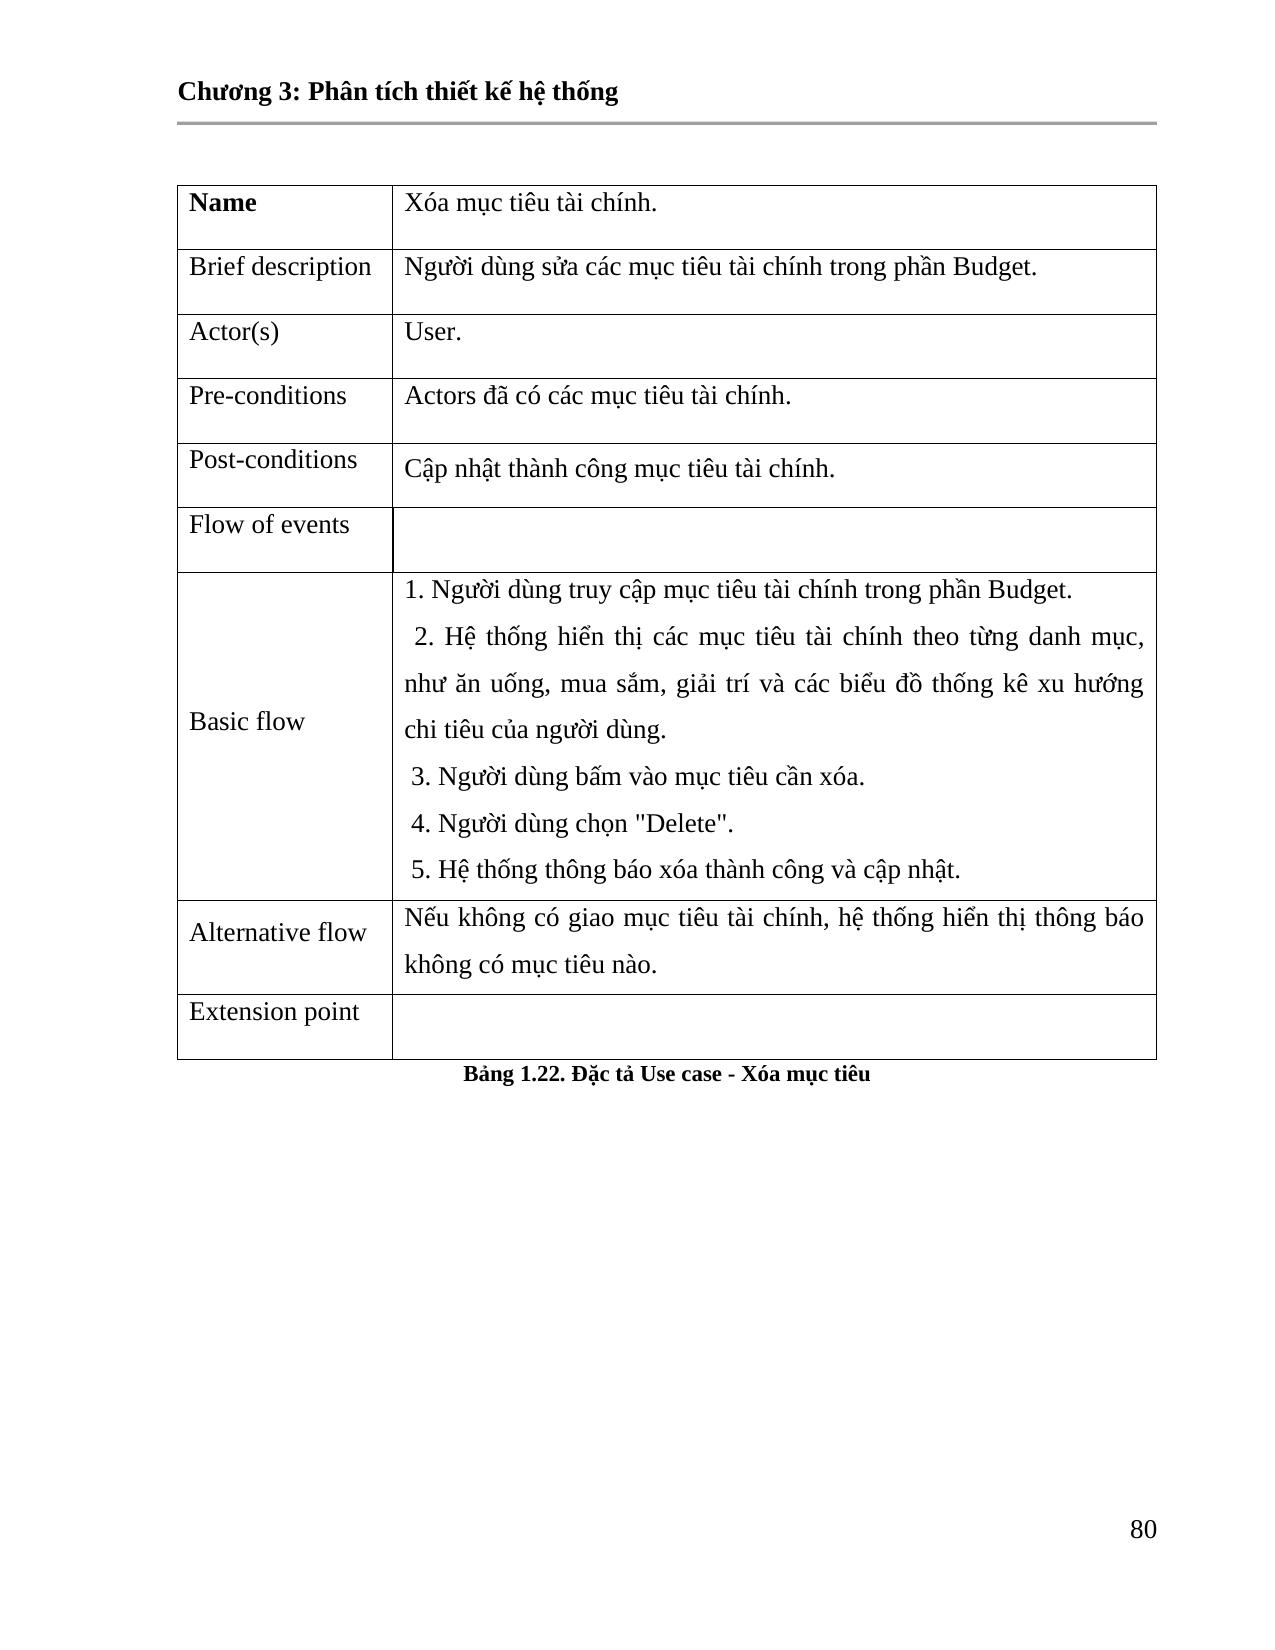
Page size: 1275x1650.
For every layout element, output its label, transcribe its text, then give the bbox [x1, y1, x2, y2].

text Bảng 1.22. Đặc tả Use case - Xóa mục tiêu [177, 1060, 1157, 1086]
